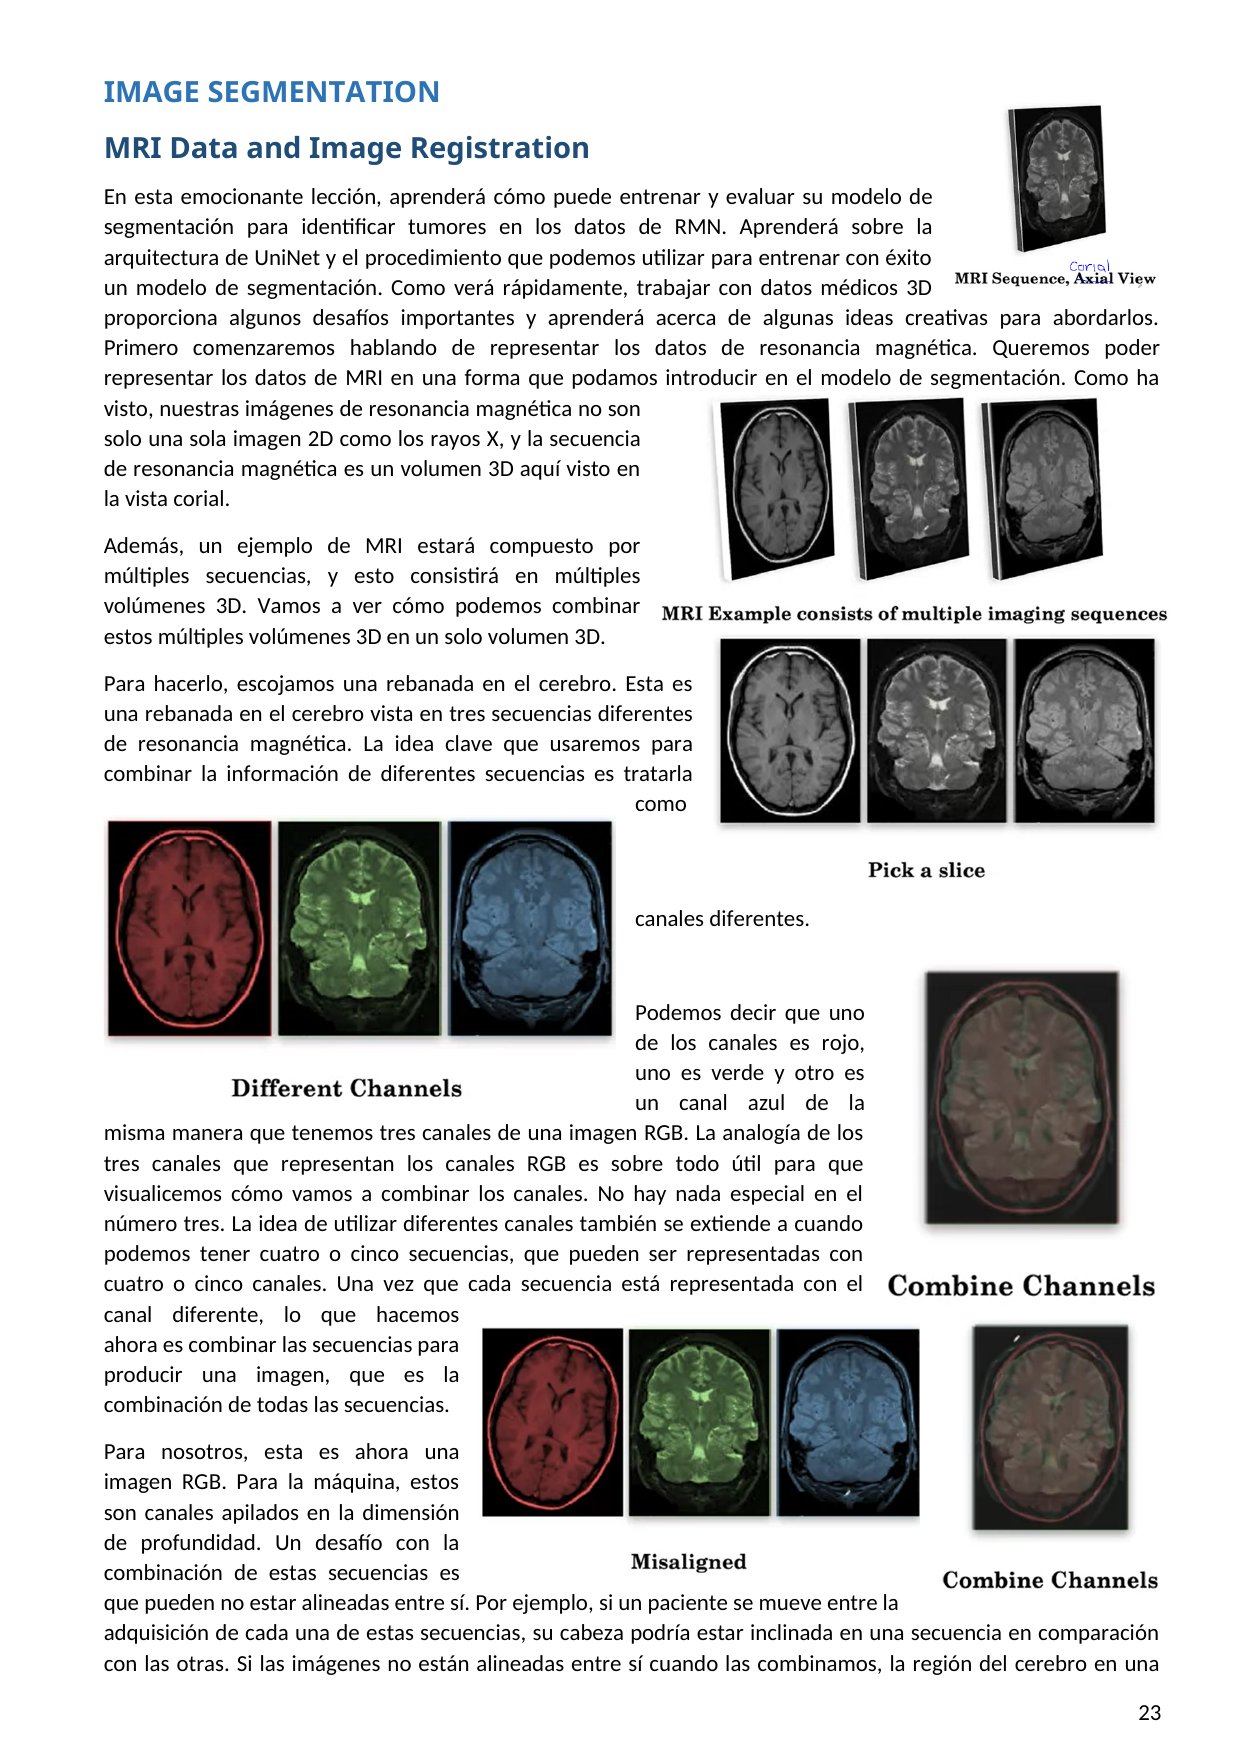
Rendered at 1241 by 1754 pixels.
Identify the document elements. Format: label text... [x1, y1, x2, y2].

text Podemos decir que uno de los canales es rojo, uno es verde y otro es un canal azul de la misma manera que tenemos tres canales de una imagen RGB. La analogía de los tres canales que representan los canales RGB es sobre todo útil para que visualicemos cómo vamos a combinar los canales. No hay nada especial en el número tres. La idea de utilizar diferentes canales también se extiende a cuando podemos tener cuatro o cinco secuencias, que pueden ser representadas con cuatro o cinco canales. Una vez que cada secuencia está representada con el canal diferente, lo que hacemos ahora es combinar las secuencias para producir una imagen, que es la combinación de todas las secuencias. [103, 998, 1161, 1418]
picture [952, 99, 1160, 288]
picture [103, 815, 616, 1099]
text Además, un ejemplo de MRI estará compuesto por múltiples secuencias, y esto consistirá en múltiples volúmenes 3D. Vamos a ver cómo podemos combinar estos múltiples volúmenes 3D en un solo volumen 3D. [103, 531, 1161, 650]
picture [883, 963, 1162, 1307]
text En esta emocionante lección, aprenderá cómo puede entrenar y evaluar su modelo de segmentación para identificar tumores en los datos de RMN. Aprenderá sobre la arquitectura de UniNet y el procedimiento que podemos utilizar para entrenar con éxito un modelo de segmentación. Como verá rápidamente, trabajar con datos médicos 3D proporciona algunos desafíos importantes y aprenderá acerca de algunas ideas creativas para abordarlos. Primero comenzaremos hablando de representar los datos de resonancia magnética. Queremos poder representar los datos de MRI en una forma que podamos introducir en el modelo de segmentación. Como ha visto, nuestras imágenes de resonancia magnética no son solo una sola imagen 2D como los rayos X, y la secuencia de resonancia magnética es un volumen 3D aquí visto en la vista corial. [103, 182, 1161, 512]
picture [660, 395, 1170, 625]
subtitle MRI Data and Image Registration [103, 127, 952, 167]
picture [478, 1317, 1161, 1594]
subtitle Image Segmentation [103, 72, 1161, 111]
picture [712, 634, 1162, 883]
